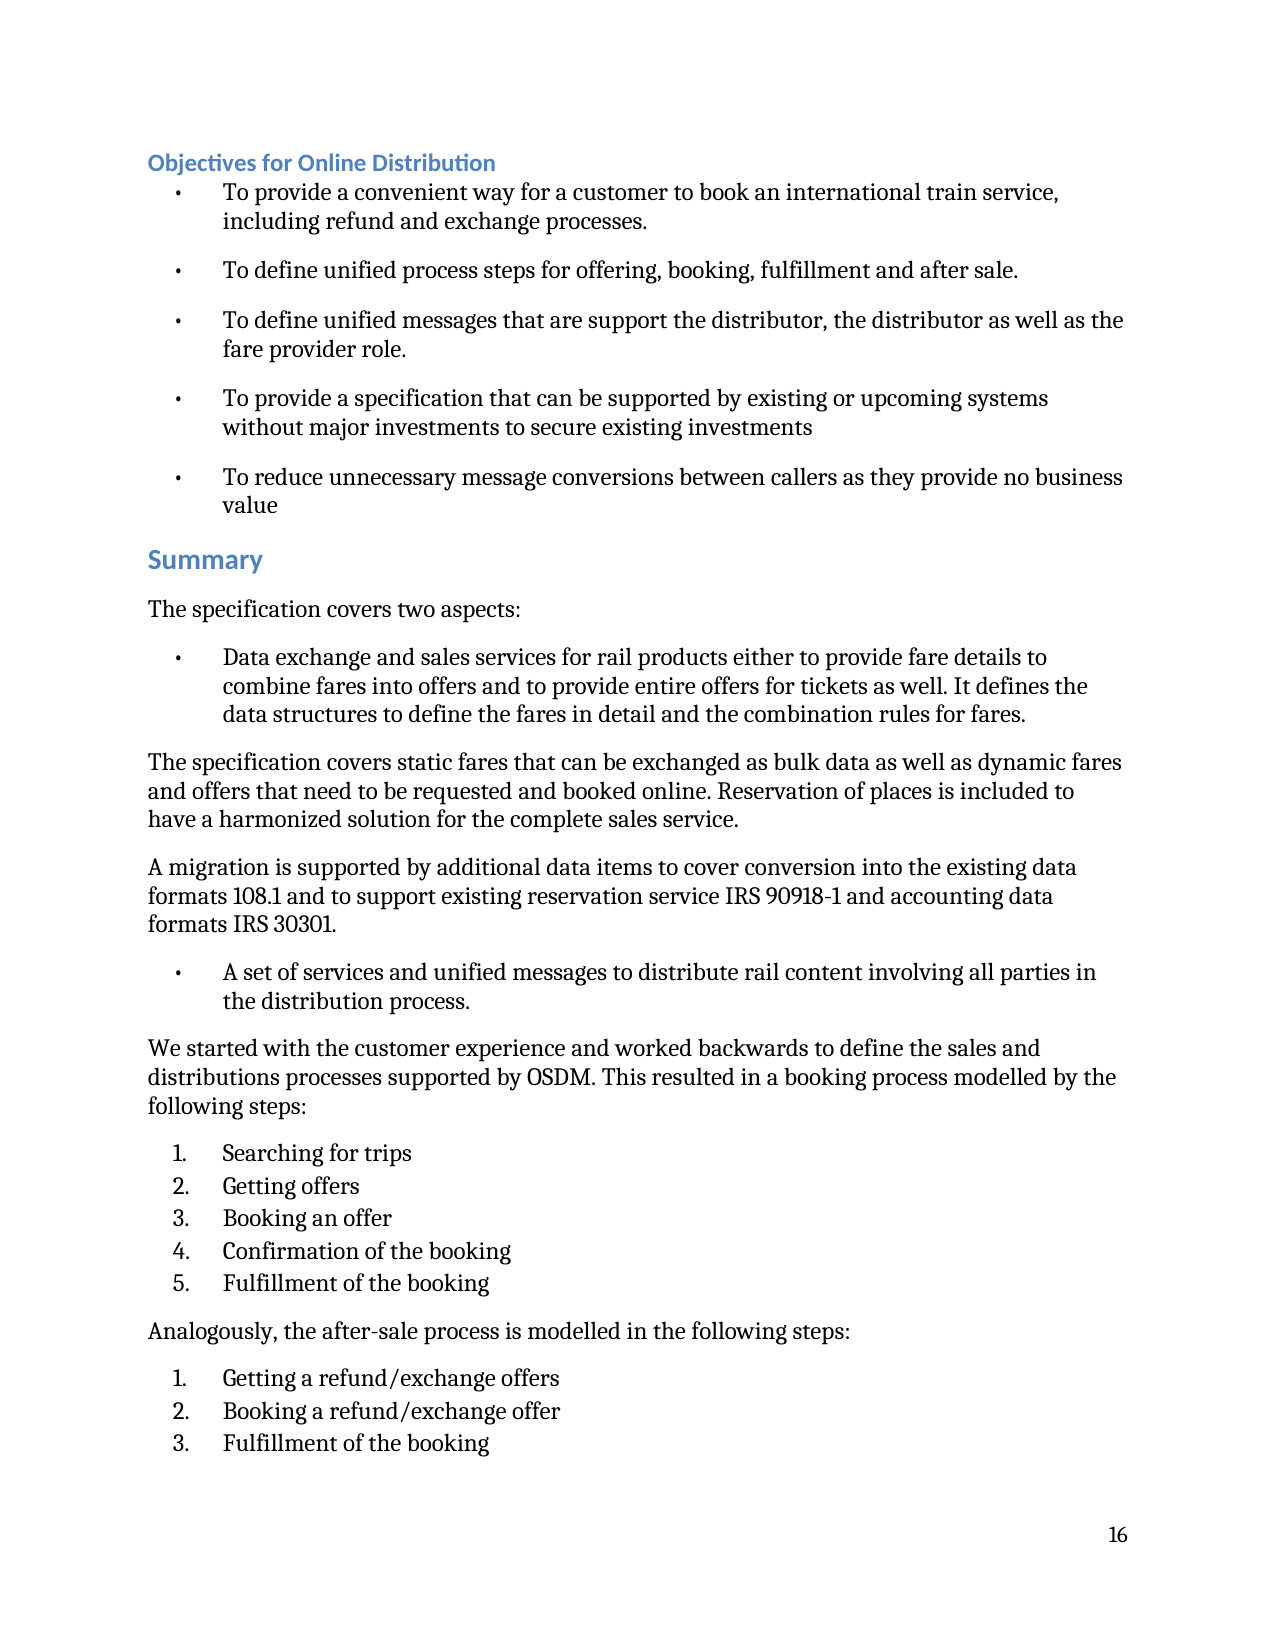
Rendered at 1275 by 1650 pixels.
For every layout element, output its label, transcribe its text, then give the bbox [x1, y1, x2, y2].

text The specification covers static fares that can be exchanged as bulk data as well as dynamic fares and offers that need to be requested and booked online. Reservation of places is included to have a harmonized solution for the complete sales service. [148, 748, 1127, 834]
list Getting a refund/exchange offers [173, 1364, 1127, 1393]
list To define unified process steps for offering, booking, fulfillment and after sale. [173, 256, 1127, 285]
list Booking an offer [173, 1204, 1127, 1233]
subtitle Summary [148, 541, 1127, 577]
list Searching for trips [173, 1139, 1127, 1168]
list To reduce unnecessary message conversions between callers as they provide no business value [173, 463, 1127, 520]
list Fulfillment of the booking [173, 1269, 1127, 1298]
list To define unified messages that are support the distributor, the distributor as well as the fare provider role. [173, 306, 1127, 363]
text We started with the customer experience and worked backwards to define the sales and distributions processes supported by OSDM. This resulted in a booking process modelled by the following steps: [148, 1034, 1127, 1120]
list To provide a specification that can be supported by existing or upcoming systems without major investments to secure existing investments [173, 384, 1127, 442]
subtitle Objectives for Online Distribution [148, 148, 1127, 178]
list Fulfillment of the booking [173, 1429, 1127, 1458]
text A migration is supported by additional data items to cover conversion into the existing data formats 108.1 and to support existing reservation service IRS 90918-1 and accounting data formats IRS 30301. [148, 853, 1127, 939]
list Booking a refund/exchange offer [173, 1397, 1127, 1425]
list A set of services and unified messages to distribute rail content involving all parties in the distribution process. [173, 958, 1127, 1015]
text The specification covers two aspects: [148, 595, 1127, 624]
list To provide a convenient way for a customer to book an international train service, including refund and exchange processes. [173, 178, 1127, 236]
list Getting offers [173, 1172, 1127, 1200]
text Analogously, the after-sale process is modelled in the following steps: [148, 1317, 1127, 1345]
list Data exchange and sales services for rail products either to provide fare details to combine fares into offers and to provide entire offers for tickets as well. It defines the data structures to define the fares in detail and the combination rules for fares. [173, 643, 1127, 729]
list Confirmation of the booking [173, 1237, 1127, 1265]
